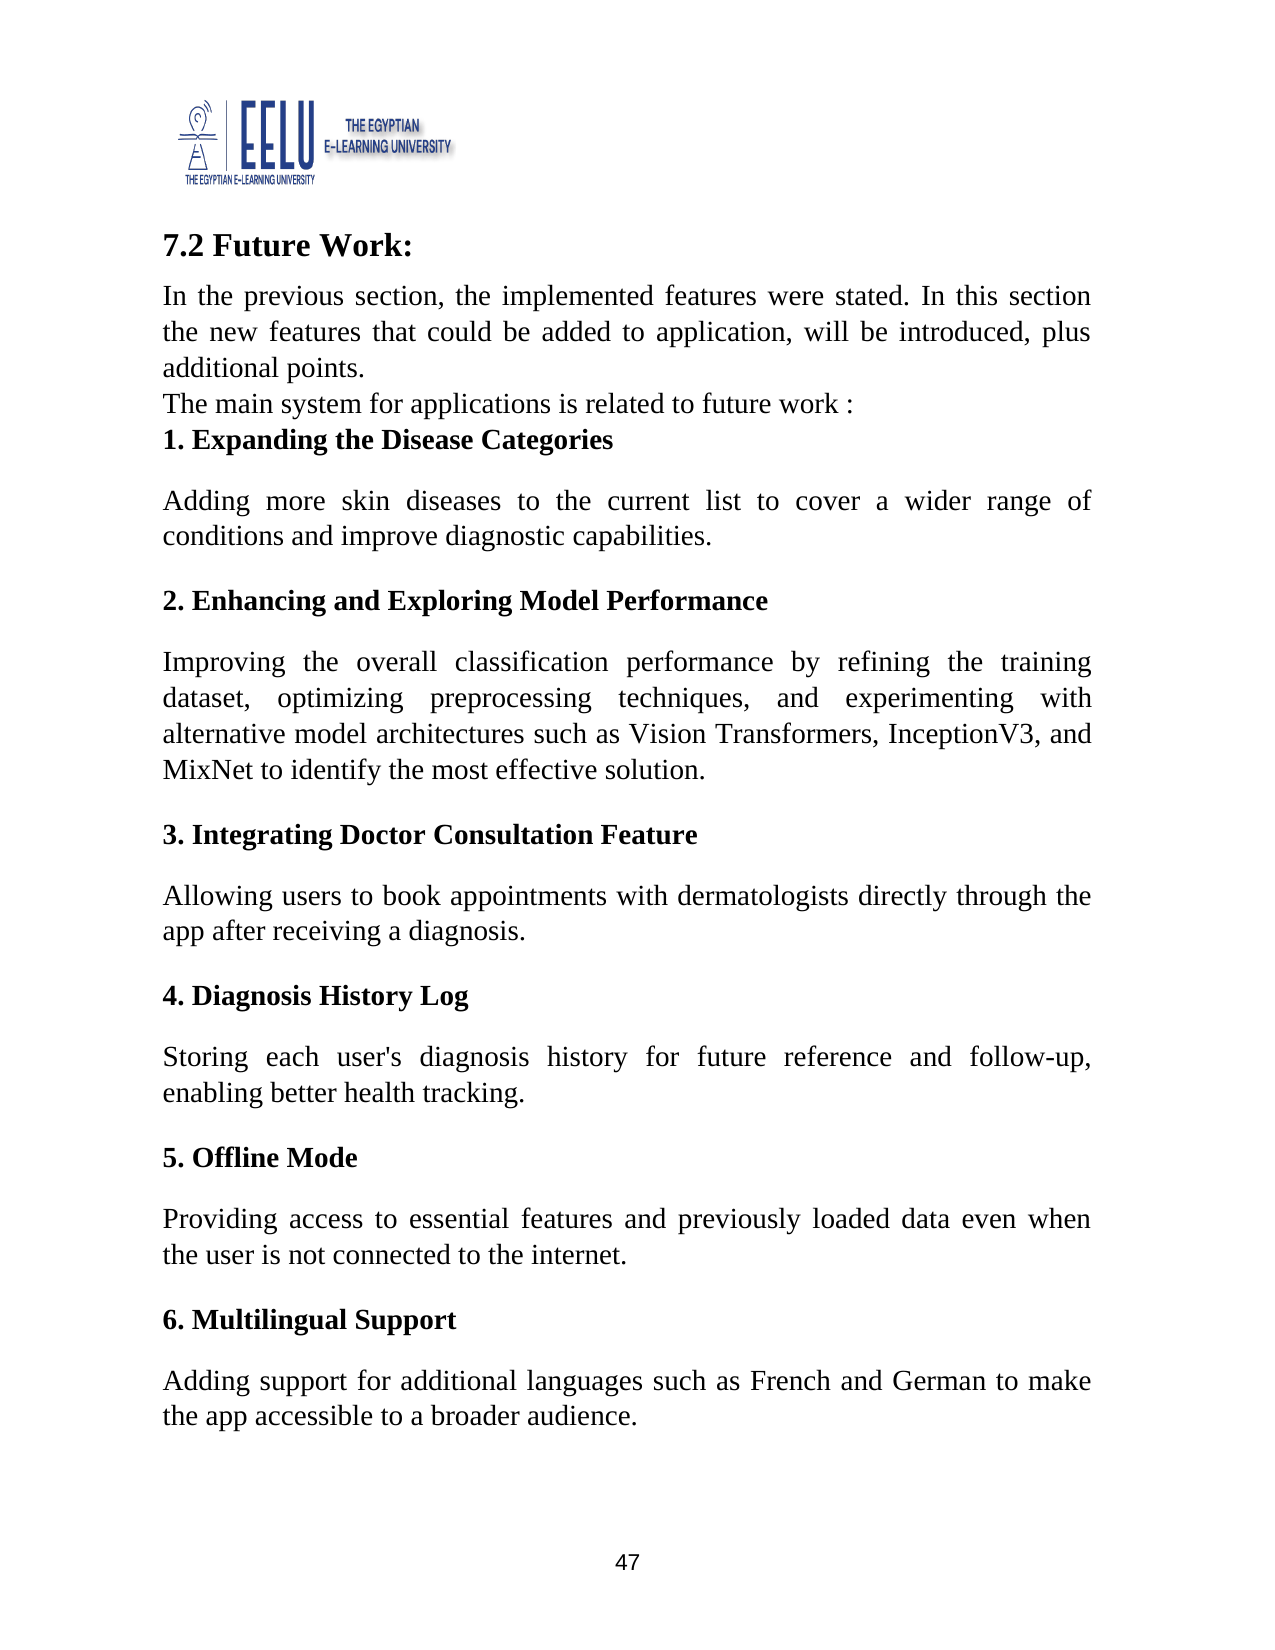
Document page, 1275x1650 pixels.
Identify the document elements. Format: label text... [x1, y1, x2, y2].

text In the previous section, the implemented features were stated. In this section the new features that could be added to application, will be introduced, plus additional points. [162, 278, 1093, 384]
subtitle 2. Enhancing and Exploring Model Performance [162, 583, 1093, 617]
text Adding more skin diseases to the current list to cover a wider range of conditions and improve diagnostic capabilities. [162, 483, 1093, 552]
picture [162, 75, 457, 188]
text Improving the overall classification performance by refining the training dataset, optimizing preprocessing techniques, and experimenting with alternative model architectures such as Vision Transformers, InceptionV3, and MixNet to identify the most effective solution. [162, 644, 1093, 785]
subtitle 5. Offline Mode [162, 1140, 1093, 1174]
text Providing access to essential features and previously loaded data even when the user is not connected to the internet. [162, 1201, 1093, 1270]
text The main system for applications is related to future work : [162, 386, 1093, 419]
subtitle 3. Integrating Doctor Consultation Feature [162, 817, 1093, 850]
subtitle 4. Diagnosis History Log [162, 978, 1093, 1012]
text Adding support for additional languages such as French and German to make the app accessible to a broader audience. [162, 1363, 1093, 1432]
text Storing each user's diagnosis history for future reference and follow-up, enabling better health tracking. [162, 1039, 1093, 1109]
subtitle 6. Multilingual Support [162, 1302, 1093, 1335]
text 1. Expanding the Disease Categories [162, 422, 1093, 455]
text Allowing users to book appointments with dermatologists directly through the app after receiving a diagnosis. [162, 878, 1093, 947]
subtitle 7.2 Future Work: [162, 225, 1093, 263]
